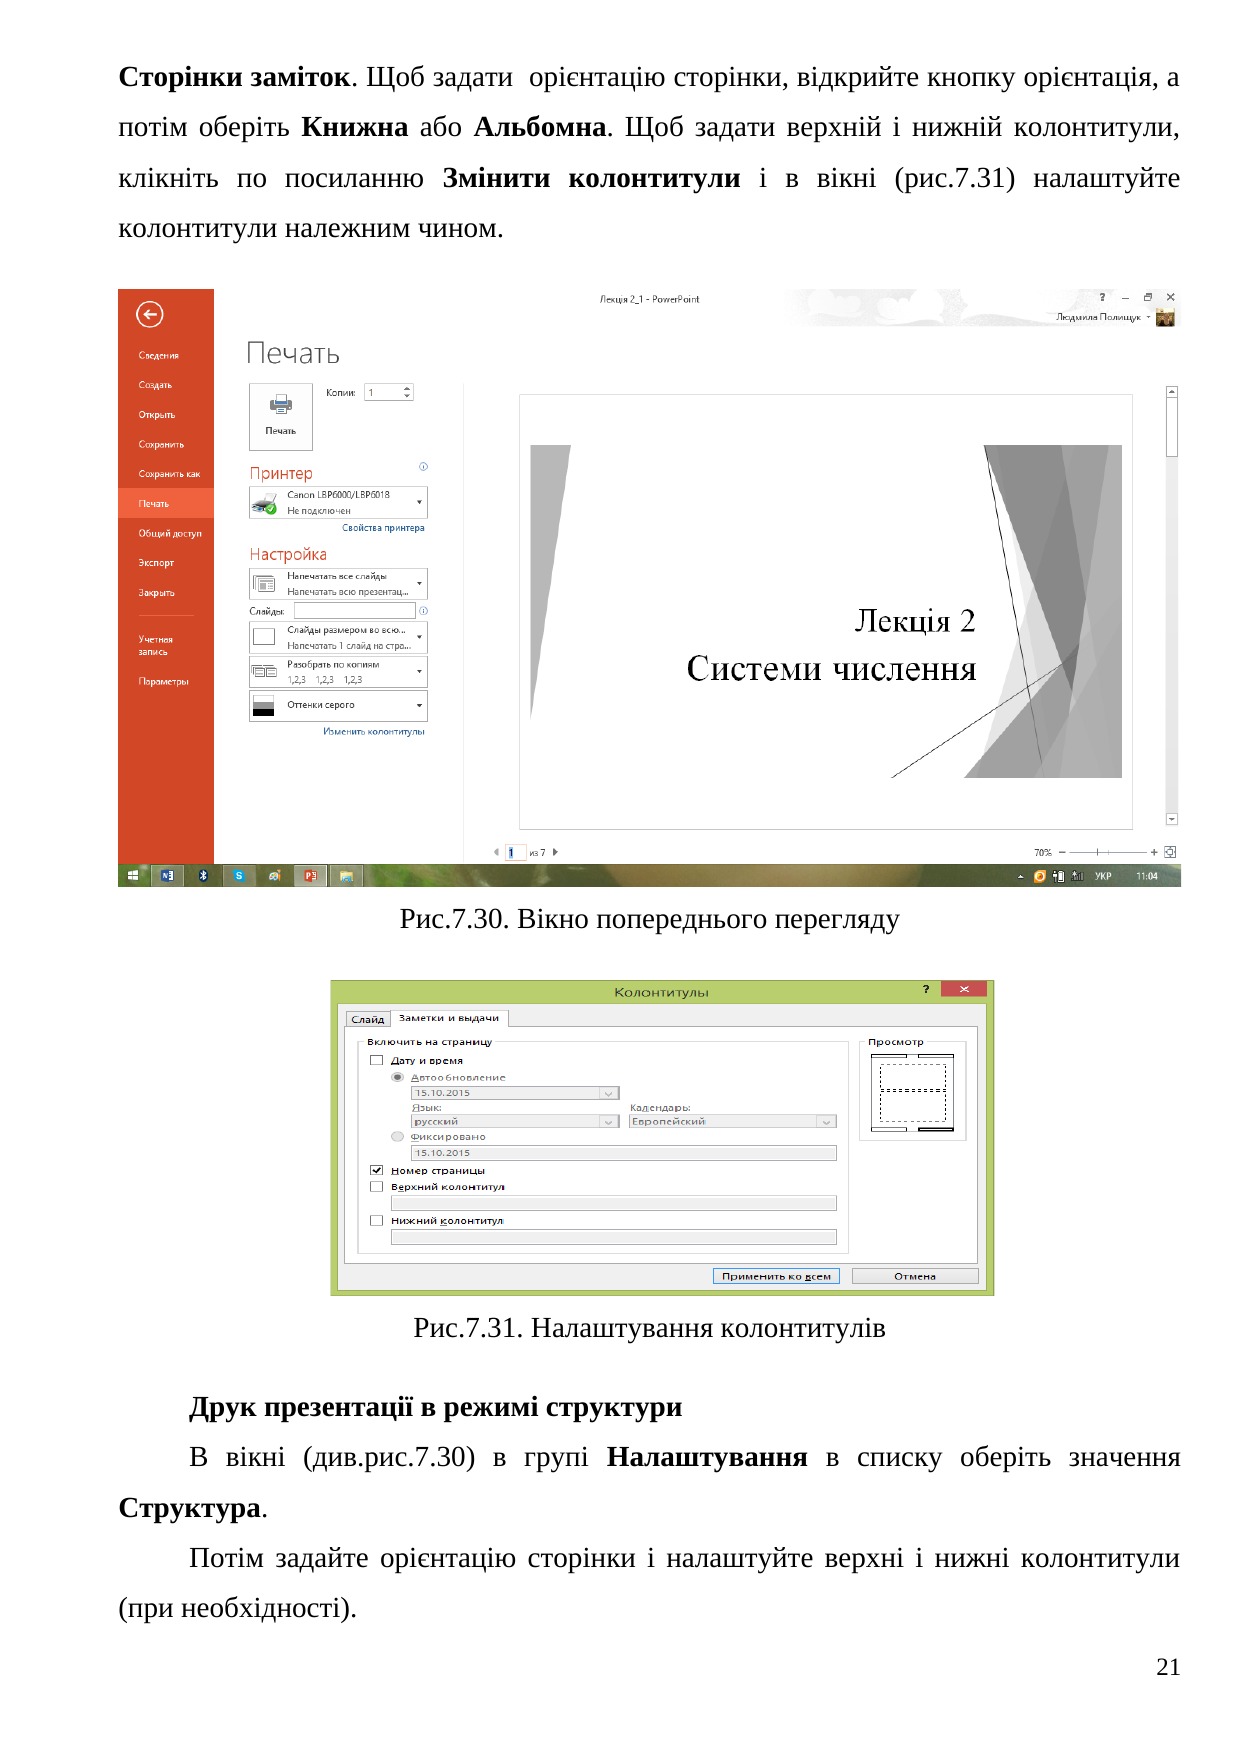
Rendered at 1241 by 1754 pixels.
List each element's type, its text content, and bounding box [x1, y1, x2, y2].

text Друк презентації в режимі структури [118, 1389, 1181, 1423]
text Рис.7.31. Налаштування колонтитулів [118, 1310, 1181, 1344]
text Рис.7.30. Вікно попереднього перегляду [118, 901, 1181, 935]
picture [330, 980, 995, 1296]
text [118, 59, 1181, 243]
text В вікні (див.рис.7.30) в групі Налаштування в списку оберіть значення Структура. [118, 1439, 1181, 1523]
picture [118, 289, 1182, 887]
text Потім задайте орієнтацію сторінки і налаштуйте верхні і нижні колонтитули (при необхідності). [118, 1540, 1181, 1624]
